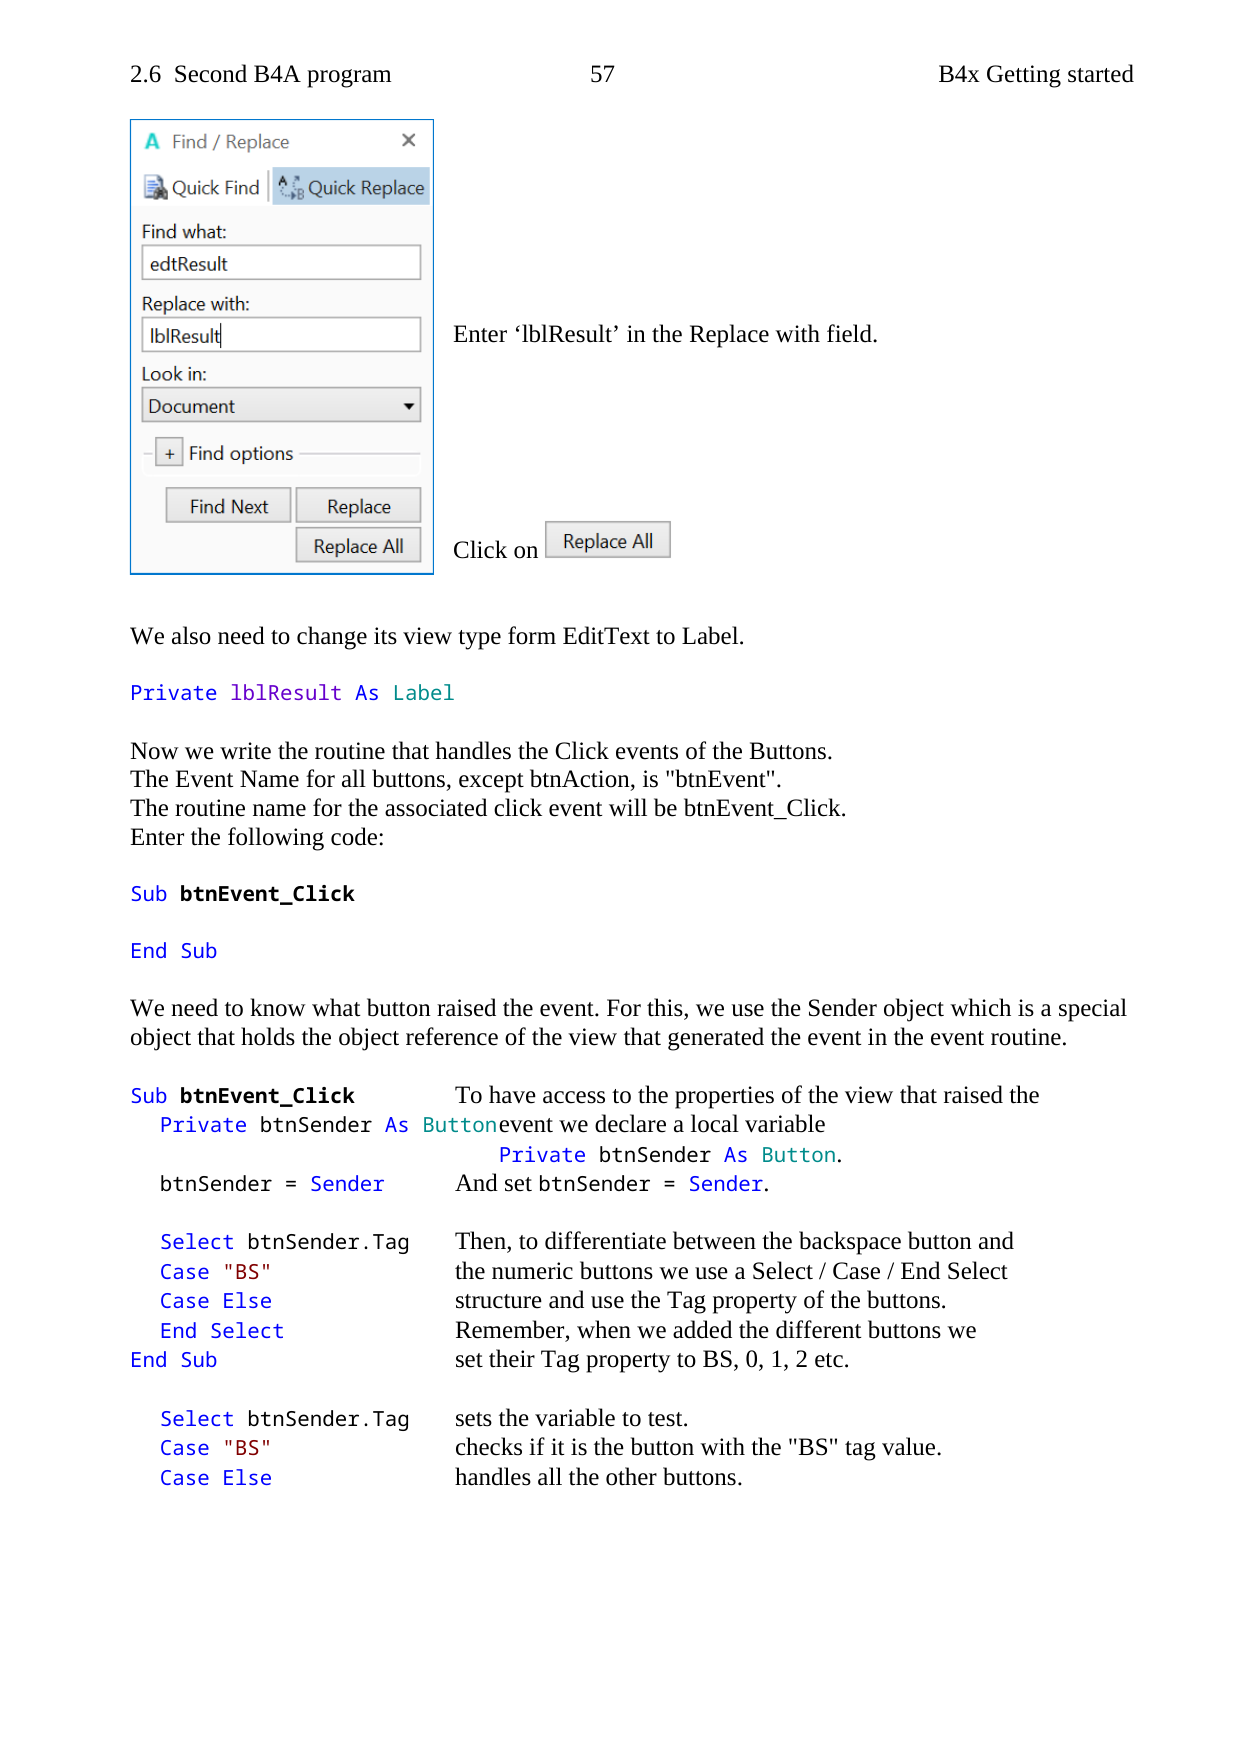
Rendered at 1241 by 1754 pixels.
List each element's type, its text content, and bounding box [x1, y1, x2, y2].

text The routine name for the associated click event will be btnEvent_Click. [130, 793, 1134, 822]
text End Select Remember, when we added the different buttons we [130, 1315, 1134, 1344]
text Private btnSender As Button. [130, 1139, 1134, 1168]
text Enter the following code: [130, 822, 1134, 851]
picture [129, 119, 434, 575]
text End Sub set their Tag property to BS, 0, 1, 2 etc. [130, 1344, 1134, 1374]
picture [544, 520, 672, 559]
text Sub btnEvent_Click To have access to the properties of the view that raised the [130, 1080, 1134, 1109]
text Sub btnEvent_Click [130, 879, 1134, 908]
text The Event Name for all buttons, except btnAction, is "btnEvent". [130, 764, 1134, 793]
text Select btnSender.Tag Then, to differentiate between the backspace button and [130, 1226, 1134, 1256]
text Private btnSender As Button event we declare a local variable [130, 1109, 1134, 1139]
text Case Else structure and use the Tag property of the buttons. [130, 1285, 1134, 1315]
text Case "BS" the numeric buttons we use a Select / Case / End Select [130, 1256, 1134, 1285]
text Select btnSender.Tag sets the variable to test. [130, 1403, 1134, 1432]
text Enter ‘lblResult’ in the Replace with field. [434, 319, 1134, 348]
text btnSender = Sender And set btnSender = Sender. [130, 1168, 1134, 1198]
text Now we write the routine that handles the Click events of the Buttons. [130, 736, 1134, 764]
text Case "BS" checks if it is the button with the "BS" tag value. [130, 1432, 1134, 1462]
text We also need to change its view type form EditText to Label. [130, 621, 1134, 650]
text End Sub [130, 936, 1134, 965]
text Click on [434, 521, 1134, 563]
text Private lblResult As Label [130, 678, 1134, 707]
text Case Else handles all the other buttons. [130, 1462, 1134, 1491]
text We need to know what button raised the event. For this, we use the Sender object which is a special object that holds the object reference of the view that generated the event in the event routine. [130, 993, 1134, 1051]
